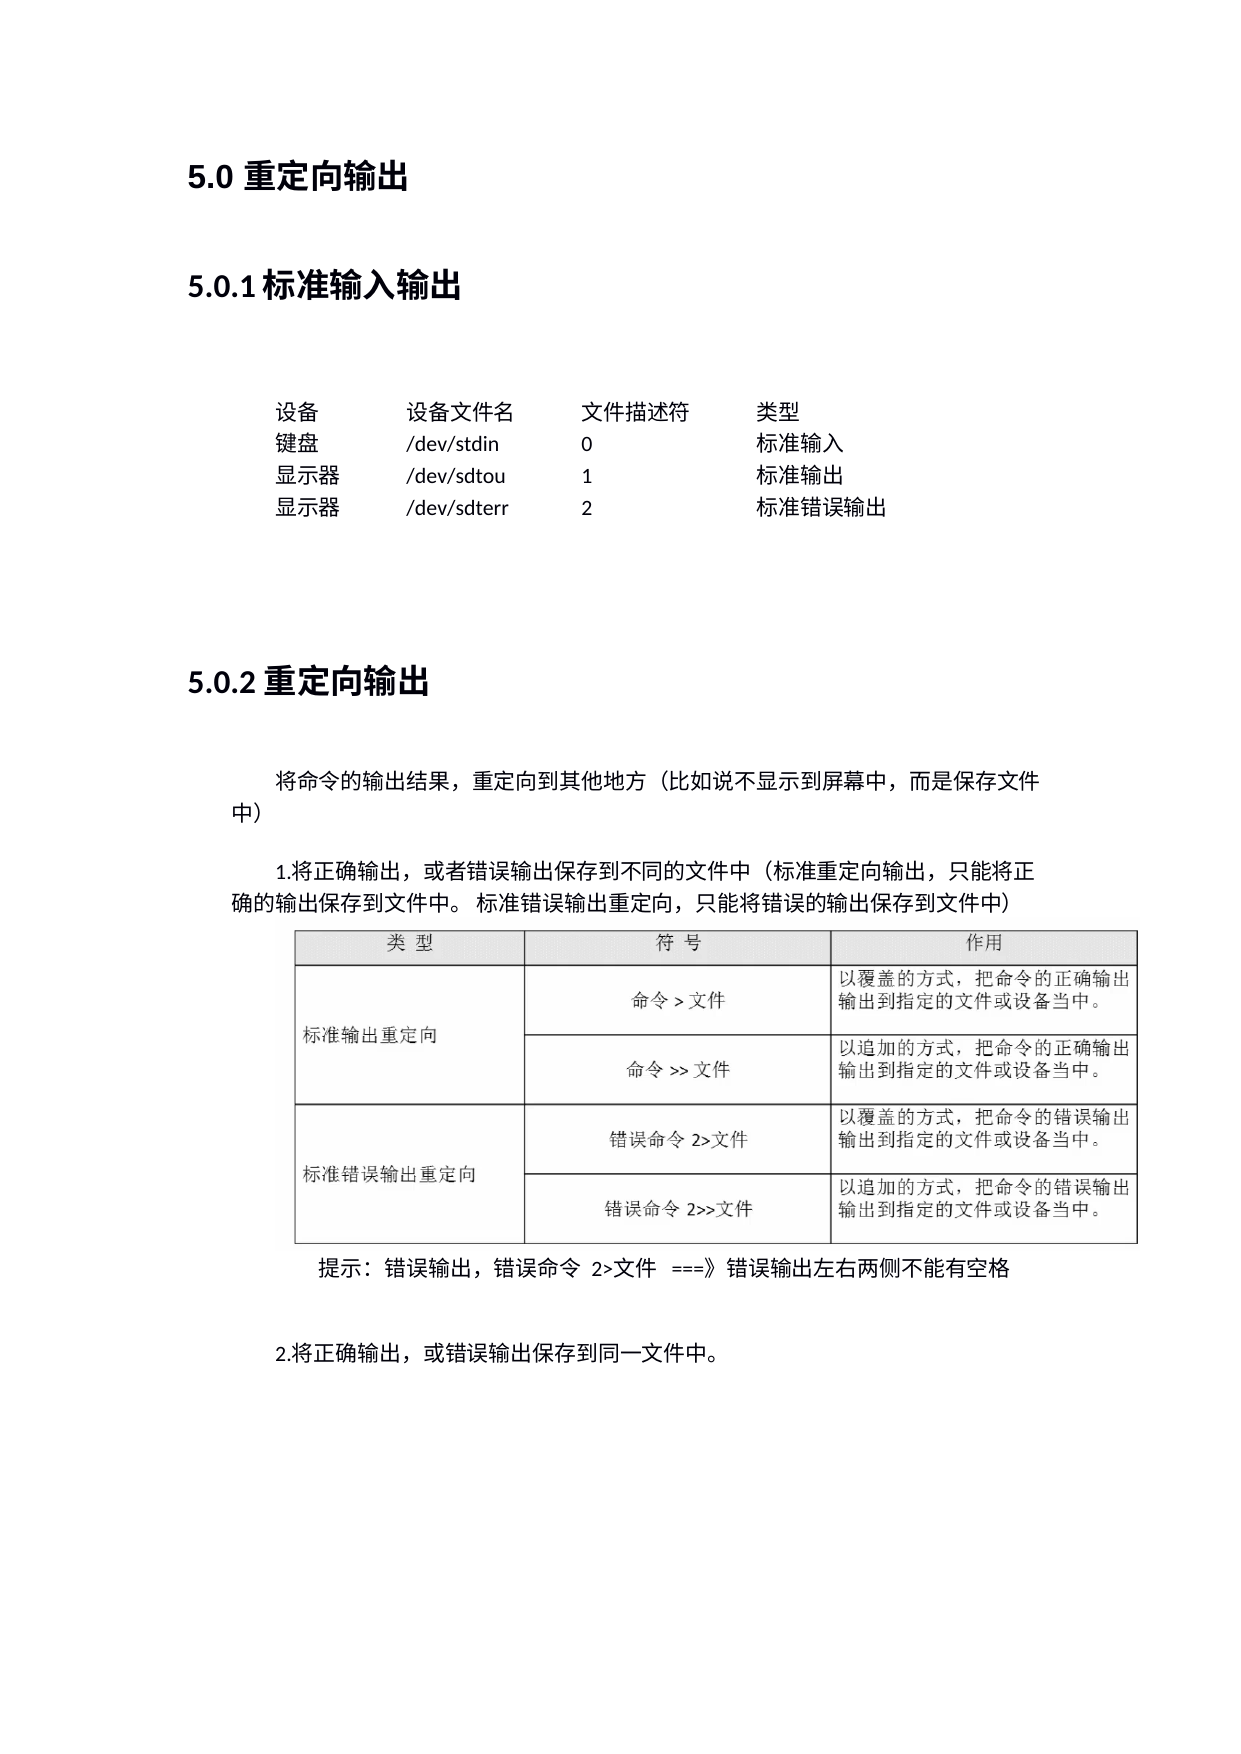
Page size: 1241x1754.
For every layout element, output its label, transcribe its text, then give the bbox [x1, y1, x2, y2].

text 5.0 重定向输出 [187, 150, 1053, 198]
text 5.0.1标准输入输出 [187, 259, 1053, 307]
text 1.将正确输出，或者错误输出保存到不同的文件中（标准重定向输出，只能将正确的输出保存到文件中。 标准错误输出重定向，只能将错误的输出保存到文件中） [231, 854, 1053, 918]
text 设备 设备文件名 文件描述符 类型 [231, 395, 1053, 426]
text 2.将正确输出，或错误输出保存到同一文件中。 [231, 1336, 1053, 1368]
text 将命令的输出结果，重定向到其他地方（比如说不显示到屏幕中，而是保存文件中） [231, 764, 1053, 828]
text 键盘 /dev/stdin 0 标准输入 [231, 426, 1053, 458]
text 显示器 /dev/sdtou 1 标准输出 [231, 458, 1053, 490]
picture [275, 917, 1140, 1251]
text 显示器 /dev/sdterr 2 标准错误输出 [231, 490, 1053, 521]
text 提示：错误输出，错误命令 2>文件 ===》错误输出左右两侧不能有空格 [231, 1251, 1053, 1283]
text 5.0.2 重定向输出 [187, 655, 1053, 703]
